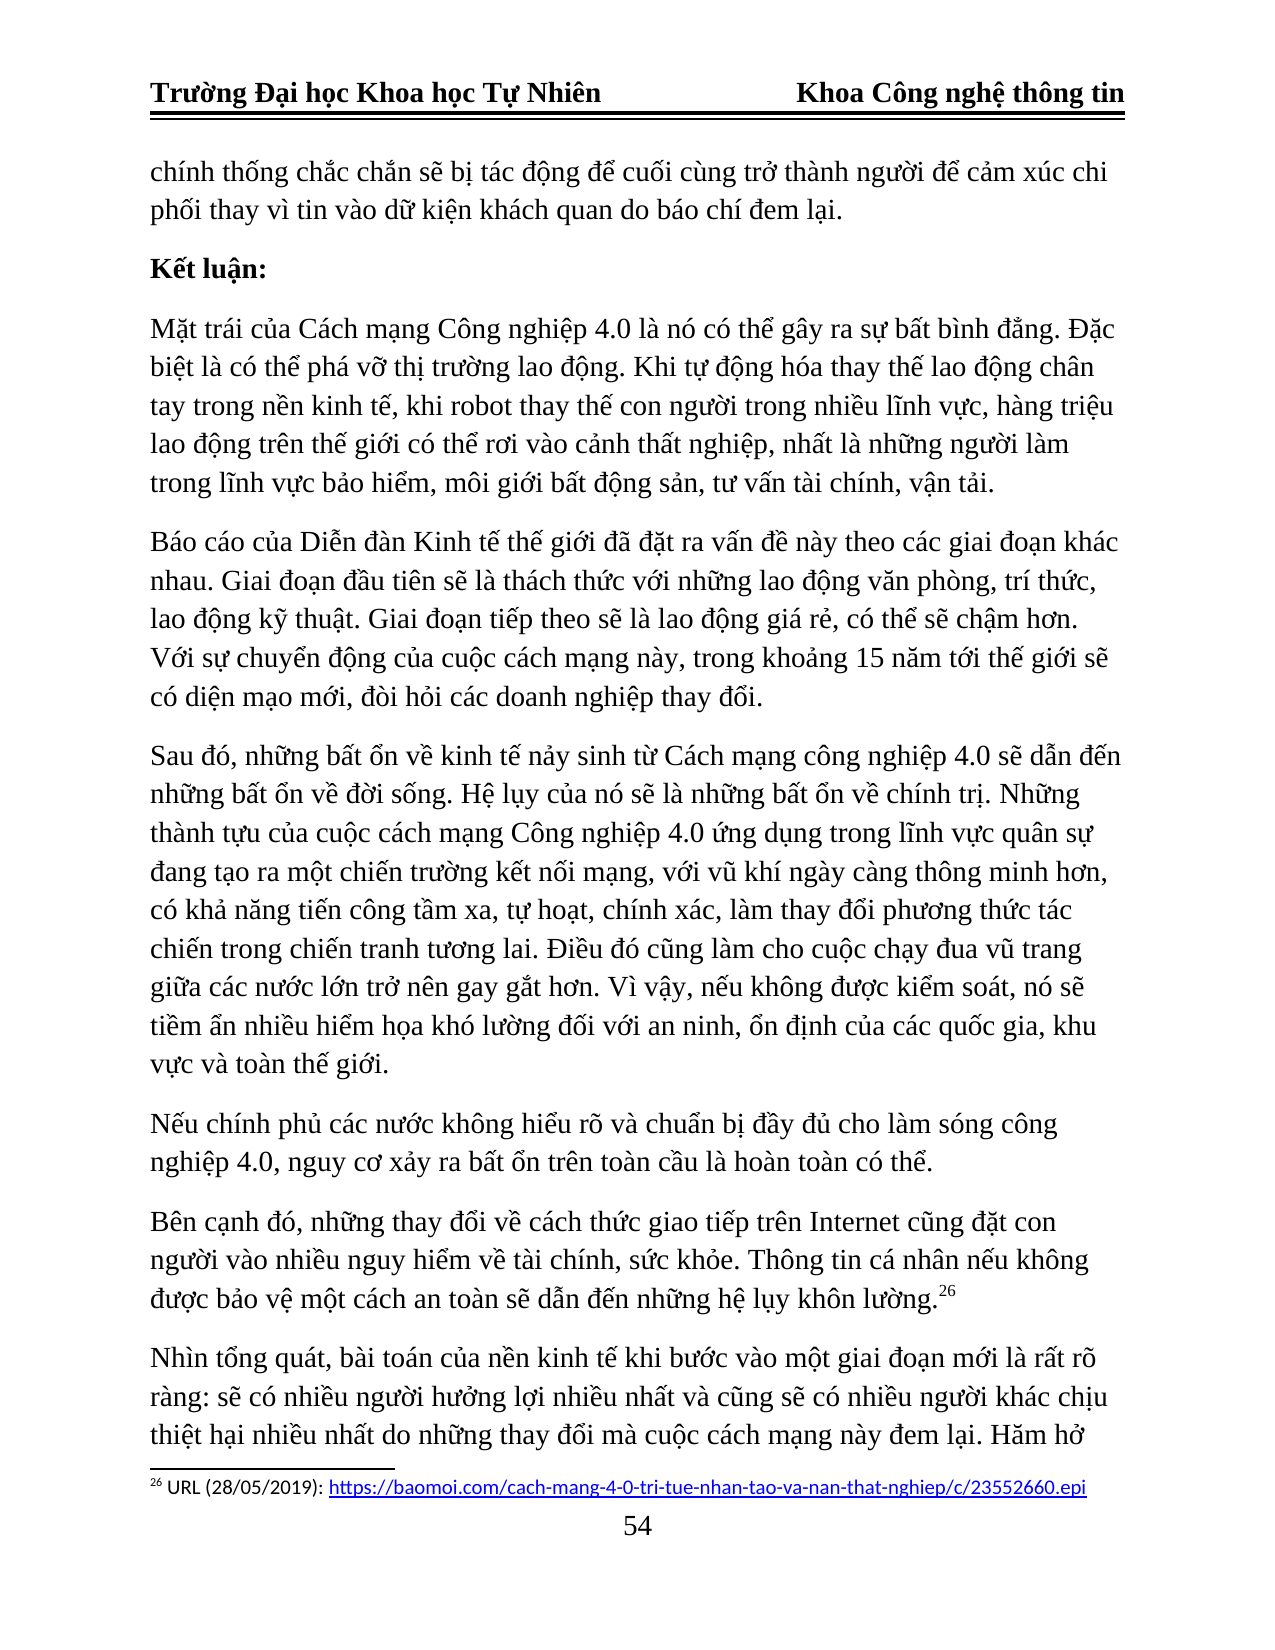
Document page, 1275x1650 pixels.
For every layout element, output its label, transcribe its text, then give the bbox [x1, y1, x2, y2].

text Nếu chính phủ các nước không hiểu rõ và chuẩn bị đầy đủ cho làm sóng công nghiệp 4.0, nguy cơ xảy ra bất ổn trên toàn cầu là hoàn toàn có thể. [150, 1106, 1125, 1178]
text Bên cạnh đó, những thay đổi về cách thức giao tiếp trên Internet cũng đặt con người vào nhiều nguy hiểm về tài chính, sức khỏe. Thông tin cá nhân nếu không được bảo vệ một cách an toàn sẽ dẫn đến những hệ lụy khôn lường. [150, 1204, 1125, 1314]
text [150, 154, 1125, 226]
text Sau đó, những bất ổn về kinh tế nảy sinh từ Cách mạng công nghiệp 4.0 sẽ dẫn đến những bất ổn về đời sống. Hệ lụy của nó sẽ là những bất ổn về chính trị. Những thành tựu của cuộc cách mạng Công nghiệp 4.0 ứng dụng trong lĩnh vực quân sự đang tạo ra một chiến trường kết nối mạng, với vũ khí ngày càng thông minh hơn, có khả năng tiến công tầm xa, tự hoạt, chính xác, làm thay đổi phương thức tác chiến trong chiến tranh tương lai. Điều đó cũng làm cho cuộc chạy đua vũ trang giữa các nước lớn trở nên gay gắt hơn. Vì vậy, nếu không được kiểm soát, nó sẽ tiềm ẩn nhiều hiểm họa khó lường đối với an ninh, ổn định của các quốc gia, khu vực và toàn thế giới. [150, 738, 1125, 1080]
text Kết luận: [150, 252, 1125, 285]
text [150, 1340, 1125, 1451]
text Mặt trái của Cách mạng Công nghiệp 4.0 là nó có thể gây ra sự bất bình đẳng. Đặc biệt là có thể phá vỡ thị trường lao động. Khi tự động hóa thay thế lao động chân tay trong nền kinh tế, khi robot thay thế con người trong nhiều lĩnh vực, hàng triệu lao động trên thế giới có thể rơi vào cảnh thất nghiệp, nhất là những người làm trong lĩnh vực bảo hiểm, môi giới bất động sản, tư vấn tài chính, vận tải. [150, 311, 1125, 499]
text Báo cáo của Diễn đàn Kinh tế thế giới đã đặt ra vấn đề này theo các giai đoạn khác nhau. Giai đoạn đầu tiên sẽ là thách thức với những lao động văn phòng, trí thức, lao động kỹ thuật. Giai đoạn tiếp theo sẽ là lao động giá rẻ, có thể sẽ chậm hơn. Với sự chuyển động của cuộc cách mạng này, trong khoảng 15 năm tới thế giới sẽ có diện mạo mới, đòi hỏi các doanh nghiệp thay đổi. [150, 524, 1125, 712]
